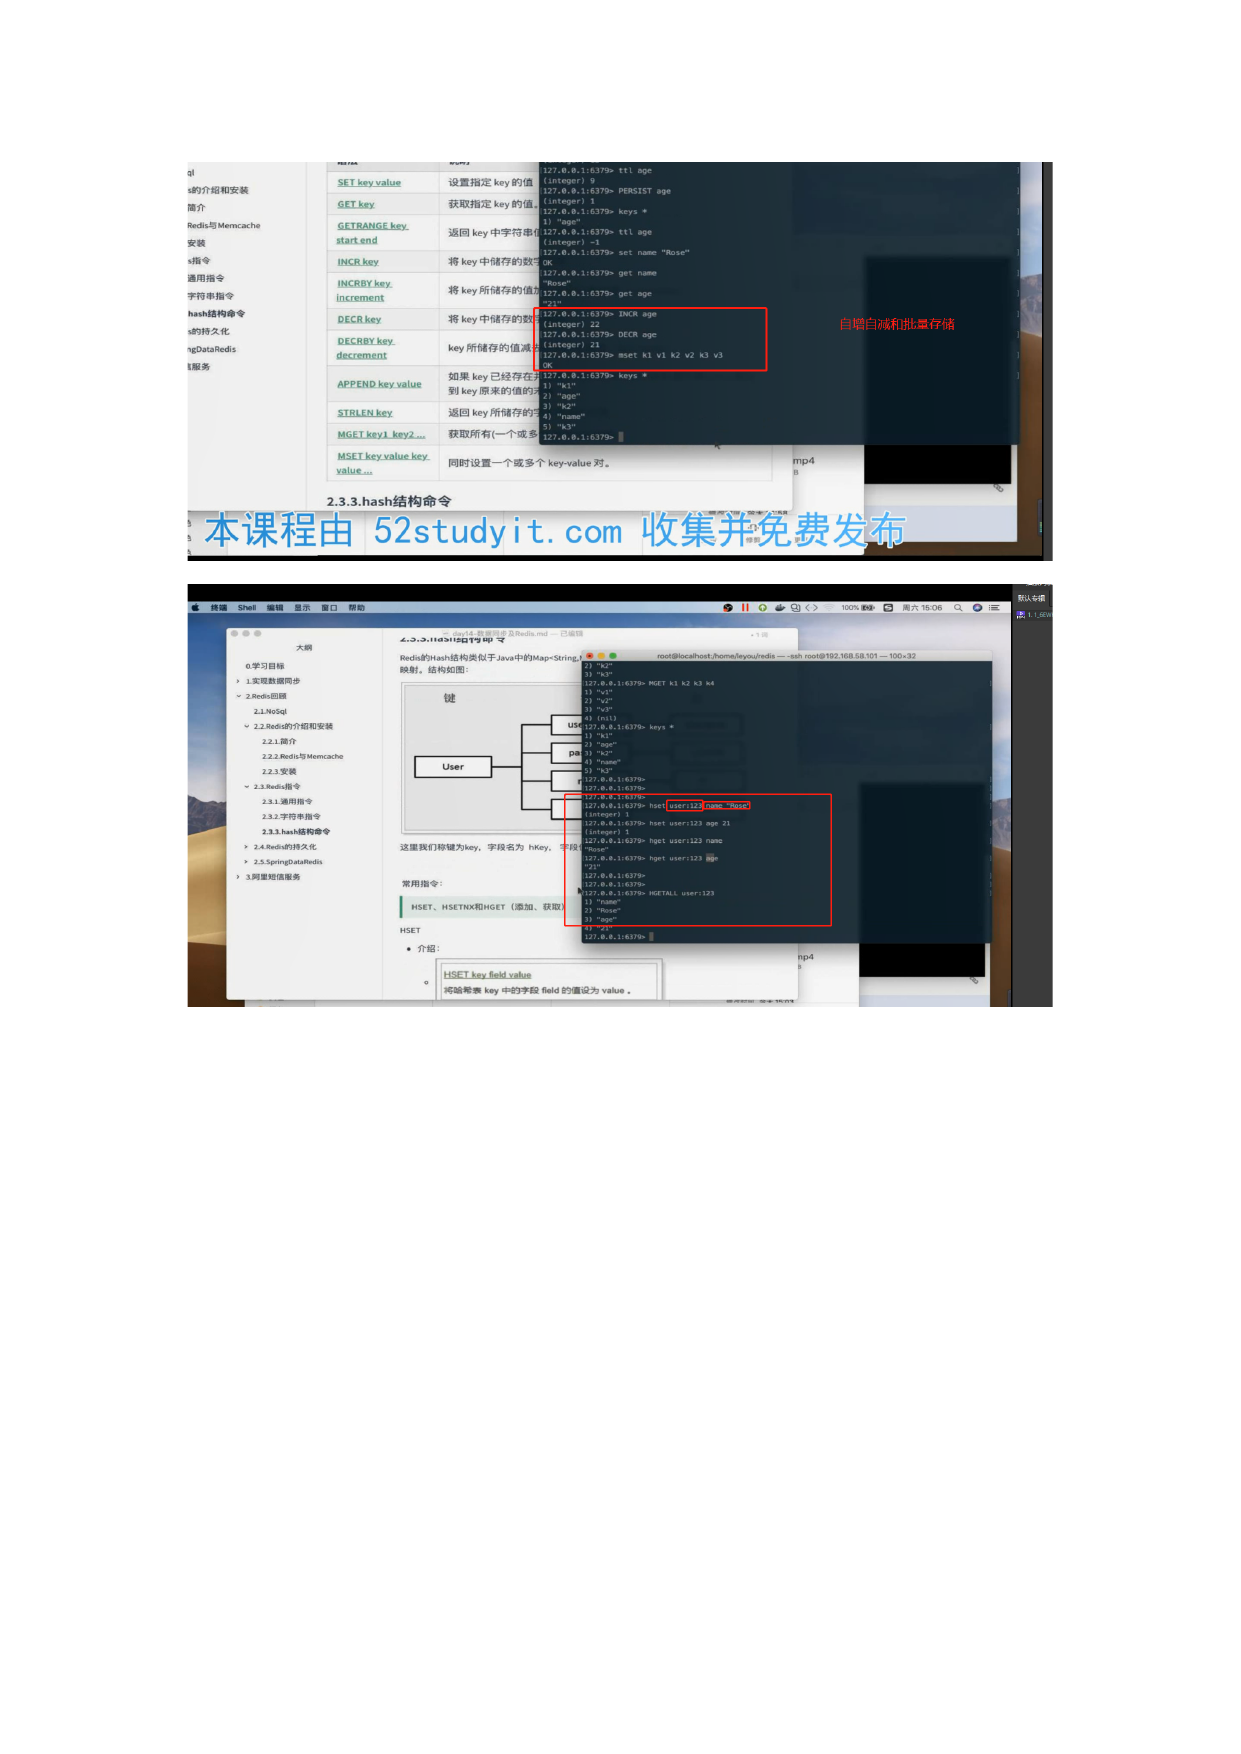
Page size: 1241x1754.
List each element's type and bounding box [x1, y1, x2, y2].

picture [187, 162, 1053, 561]
picture [187, 584, 1053, 1007]
